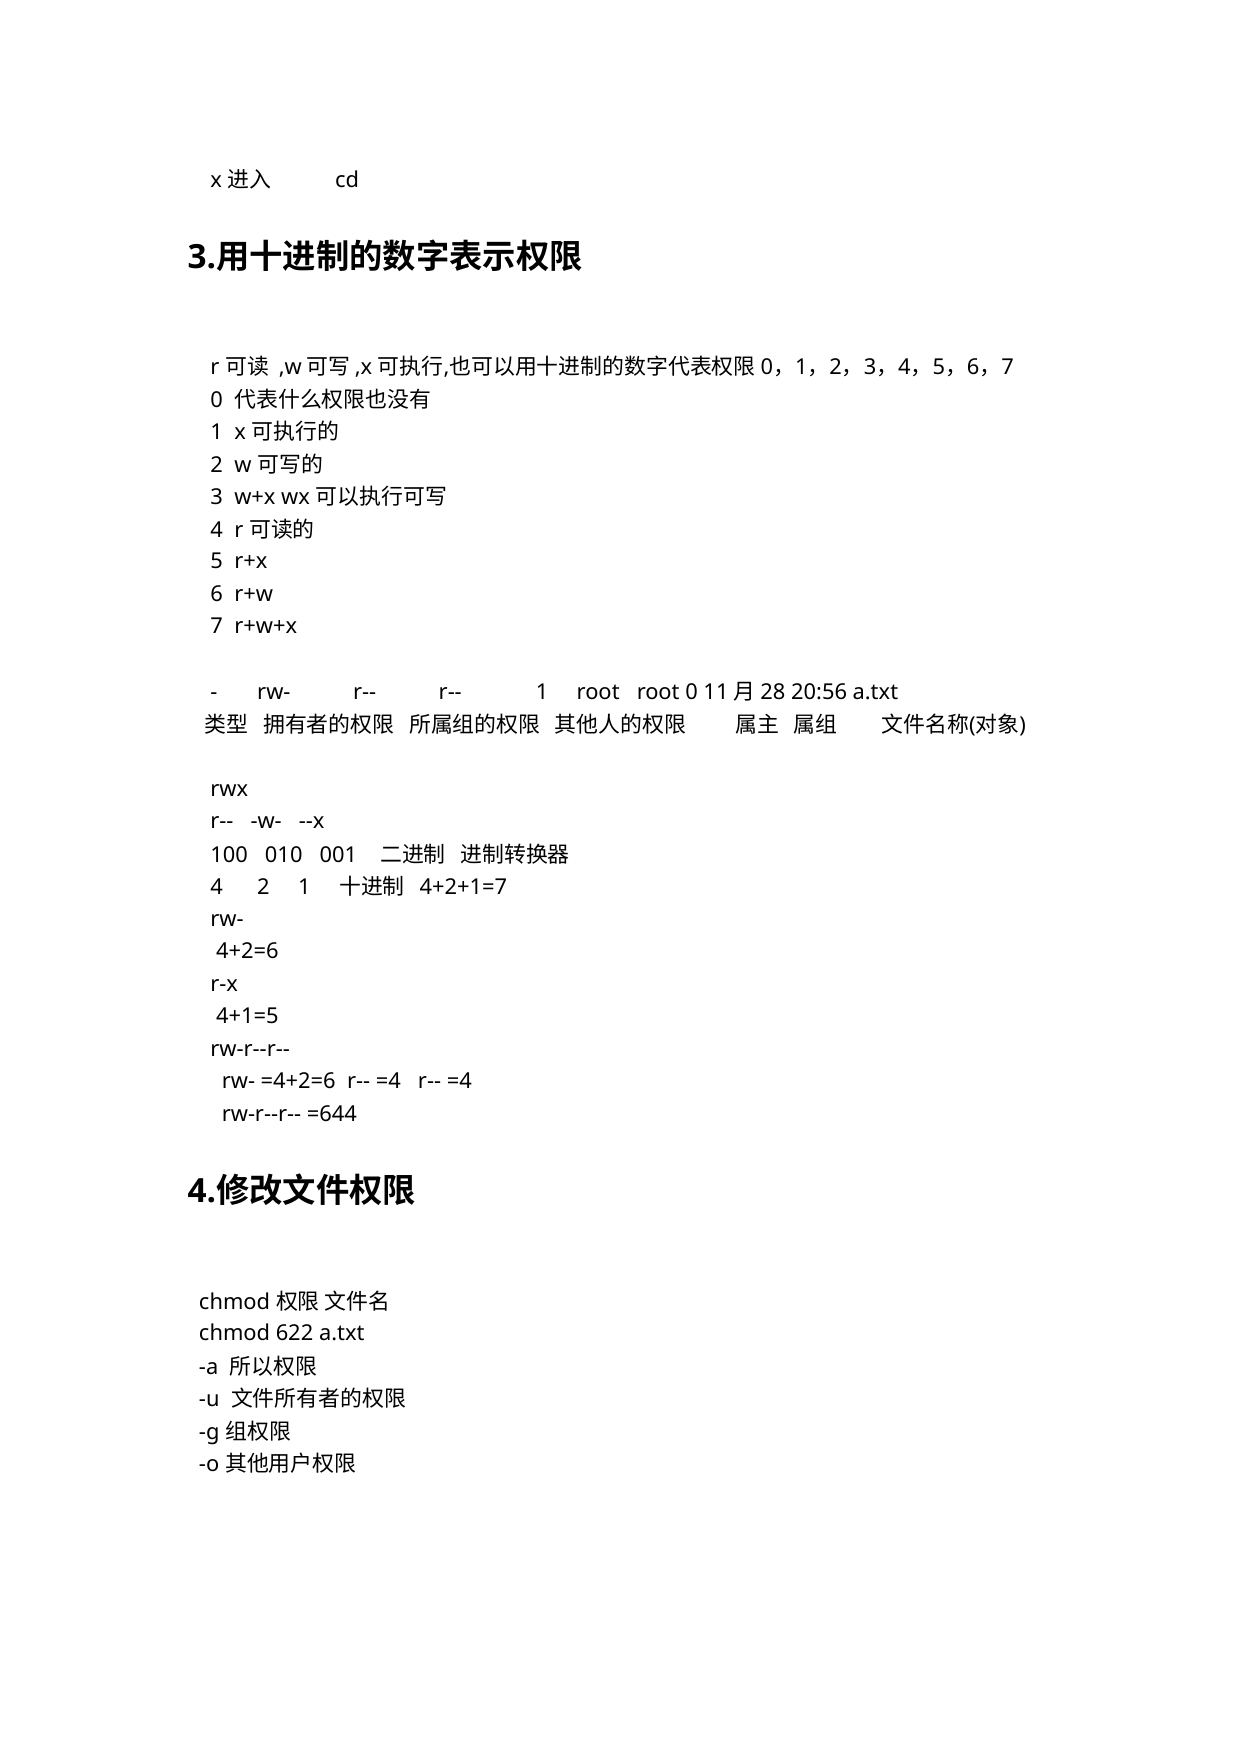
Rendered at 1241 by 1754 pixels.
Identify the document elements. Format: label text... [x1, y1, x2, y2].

text 1 x 可执行的 [187, 414, 1053, 446]
text 4+2=6 [187, 934, 1053, 966]
text chmod 权限 文件名 [187, 1283, 1053, 1316]
subtitle 3.用十进制的数字表示权限 [187, 222, 1053, 287]
text rw- =4+2=6 r-- =4 r-- =4 [187, 1064, 1053, 1096]
text rw- [187, 901, 1053, 934]
text 3 w+x wx 可以执行可写 [187, 479, 1053, 511]
text 7 r+w+x [187, 609, 1053, 641]
text - rw- r-- r-- 1 root root 0 11月 28 20:56 a.txt [187, 674, 1053, 706]
text 6 r+w [187, 576, 1053, 609]
text -o 其他用户权限 [187, 1446, 1053, 1478]
text r-x [187, 966, 1053, 999]
text 2 w 可写的 [187, 446, 1053, 479]
text r-- -w- --x [187, 804, 1053, 836]
text 4 r 可读的 [187, 511, 1053, 544]
text 4 2 1 十进制 4+2+1=7 [187, 869, 1053, 901]
text rw-r--r-- =644 [187, 1096, 1053, 1129]
text x 进入 cd [187, 162, 1053, 194]
text -u 文件所有者的权限 [187, 1381, 1053, 1413]
text rw-r--r-- [187, 1031, 1053, 1064]
subtitle 4.修改文件权限 [187, 1156, 1053, 1221]
text 0 代表什么权限也没有 [187, 381, 1053, 414]
text -a 所以权限 [187, 1348, 1053, 1381]
text chmod 622 a.txt [187, 1316, 1053, 1348]
text rwx [187, 771, 1053, 804]
text 100 010 001 二进制 进制转换器 [187, 836, 1053, 869]
text -g 组权限 [187, 1413, 1053, 1446]
text 类型 拥有者的权限 所属组的权限 其他人的权限 属主 属组 文件名称(对象) [187, 706, 1053, 739]
text 4+1=5 [187, 999, 1053, 1031]
text 5 r+x [187, 544, 1053, 576]
text r 可读 ,w可写 ,x 可执行,也可以用十进制的数字代表权限 0，1，2，3，4，5，6，7 [187, 349, 1053, 381]
